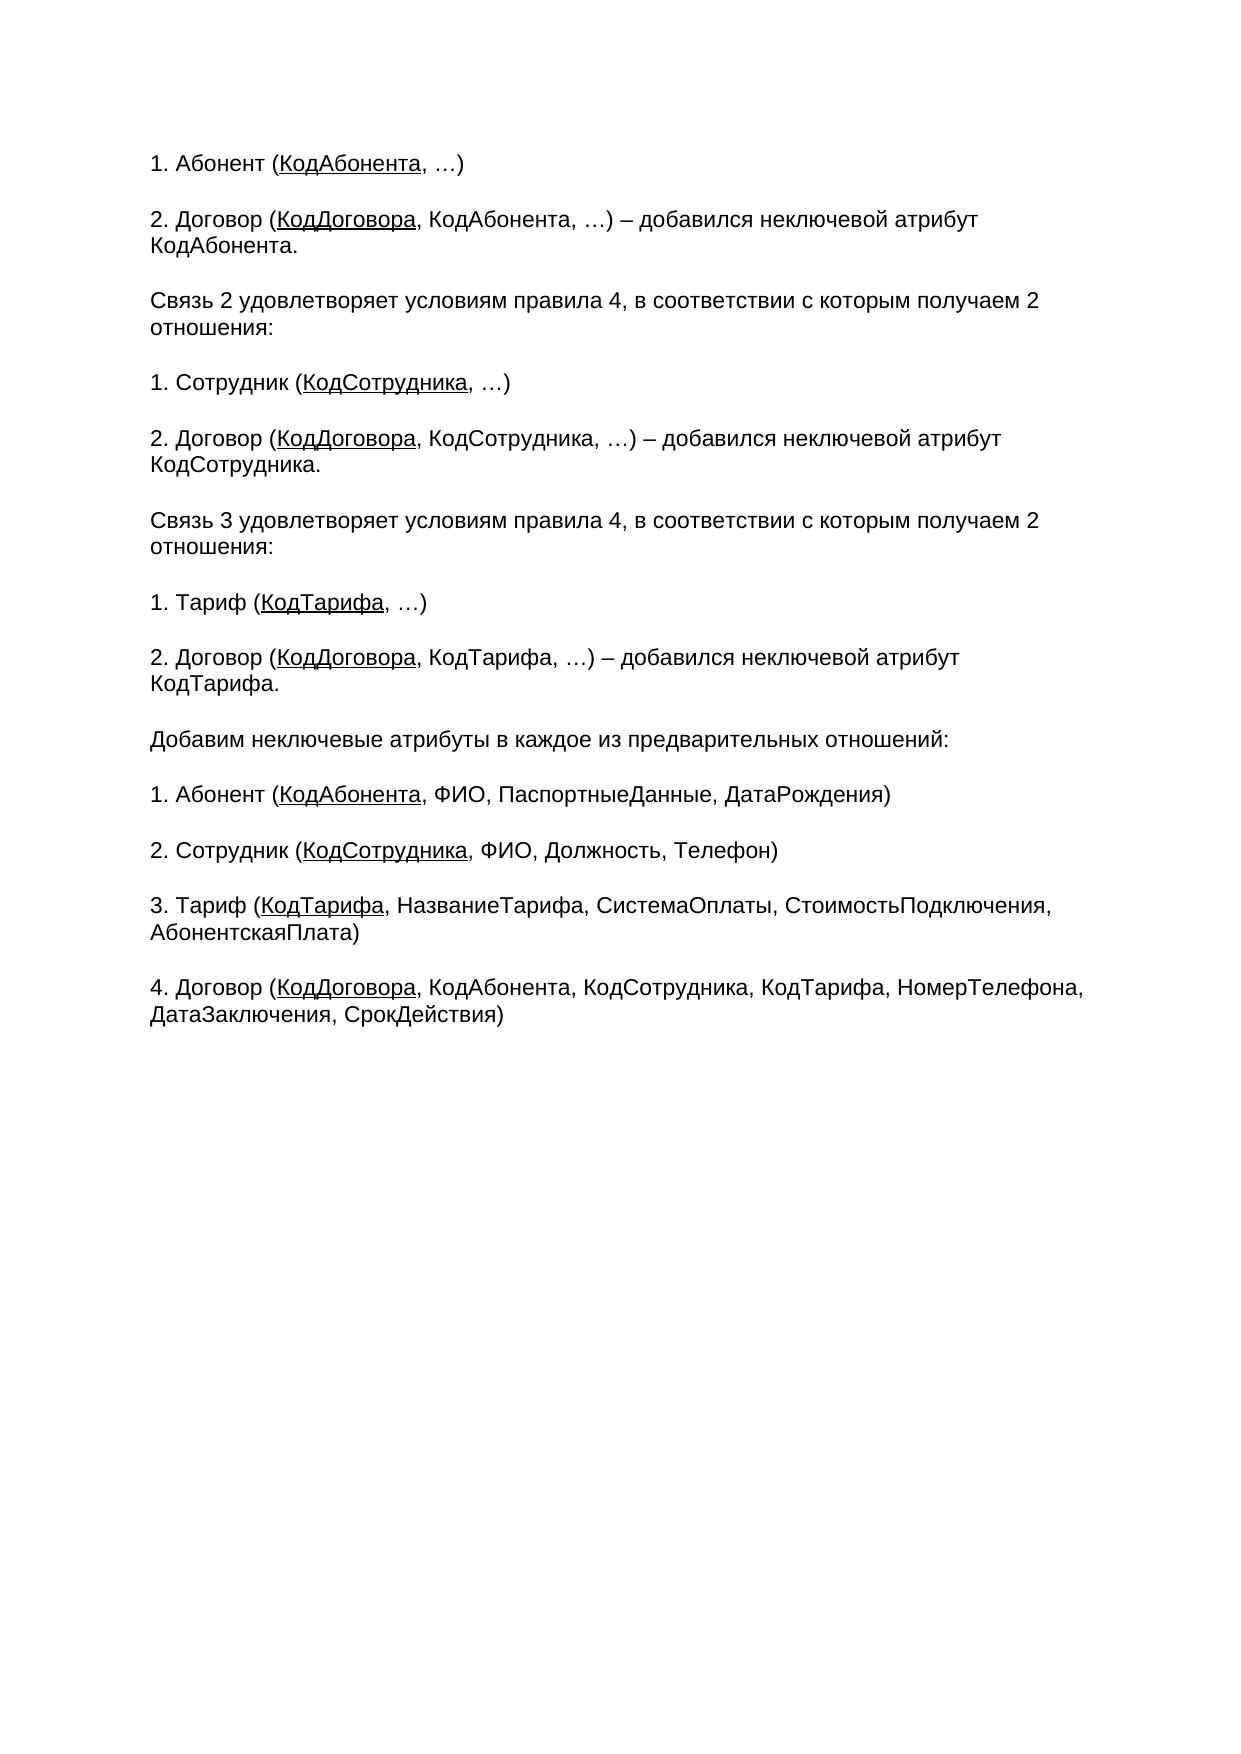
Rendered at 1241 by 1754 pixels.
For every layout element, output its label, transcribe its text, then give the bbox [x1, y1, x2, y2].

text Добавим неключевые атрибуты в каждое из предварительных отношений: [150, 726, 1090, 752]
text 4. Договор (КодДоговора, КодАбонента, КодСотрудника, КодТарифа, НомерТелефона, ДатаЗаключения, СрокДействия) [150, 974, 1090, 1027]
text 1. Тариф (КодТарифа, …) [150, 588, 1090, 615]
text 1. Сотрудник (КодСотрудника, …) [150, 369, 1090, 396]
text 1. Абонент (КодАбонента, …) [150, 150, 1090, 176]
text 1. Абонент (КодАбонента, ФИО, ПаспортныеДанные, ДатаРождения) [150, 781, 1090, 808]
text Связь 2 удовлетворяет условиям правила 4, в соответствии с которым получаем 2 отношения: [150, 287, 1090, 340]
text 2. Договор (КодДоговора, КодТарифа, …) – добавился неключевой атрибут КодТарифа. [150, 644, 1090, 697]
text 3. Тариф (КодТарифа, НазваниеТарифа, СистемаОплаты, СтоимостьПодключения, АбонентскаяПлата) [150, 892, 1090, 945]
text 2. Сотрудник (КодСотрудника, ФИО, Должность, Телефон) [150, 837, 1090, 863]
text Связь 3 удовлетворяет условиям правила 4, в соответствии с которым получаем 2 отношения: [150, 507, 1090, 559]
text 2. Договор (КодДоговора, КодСотрудника, …) – добавился неключевой атрибут КодСотрудника. [150, 425, 1090, 477]
text 2. Договор (КодДоговора, КодАбонента, …) – добавился неключевой атрибут КодАбонента. [150, 206, 1090, 258]
